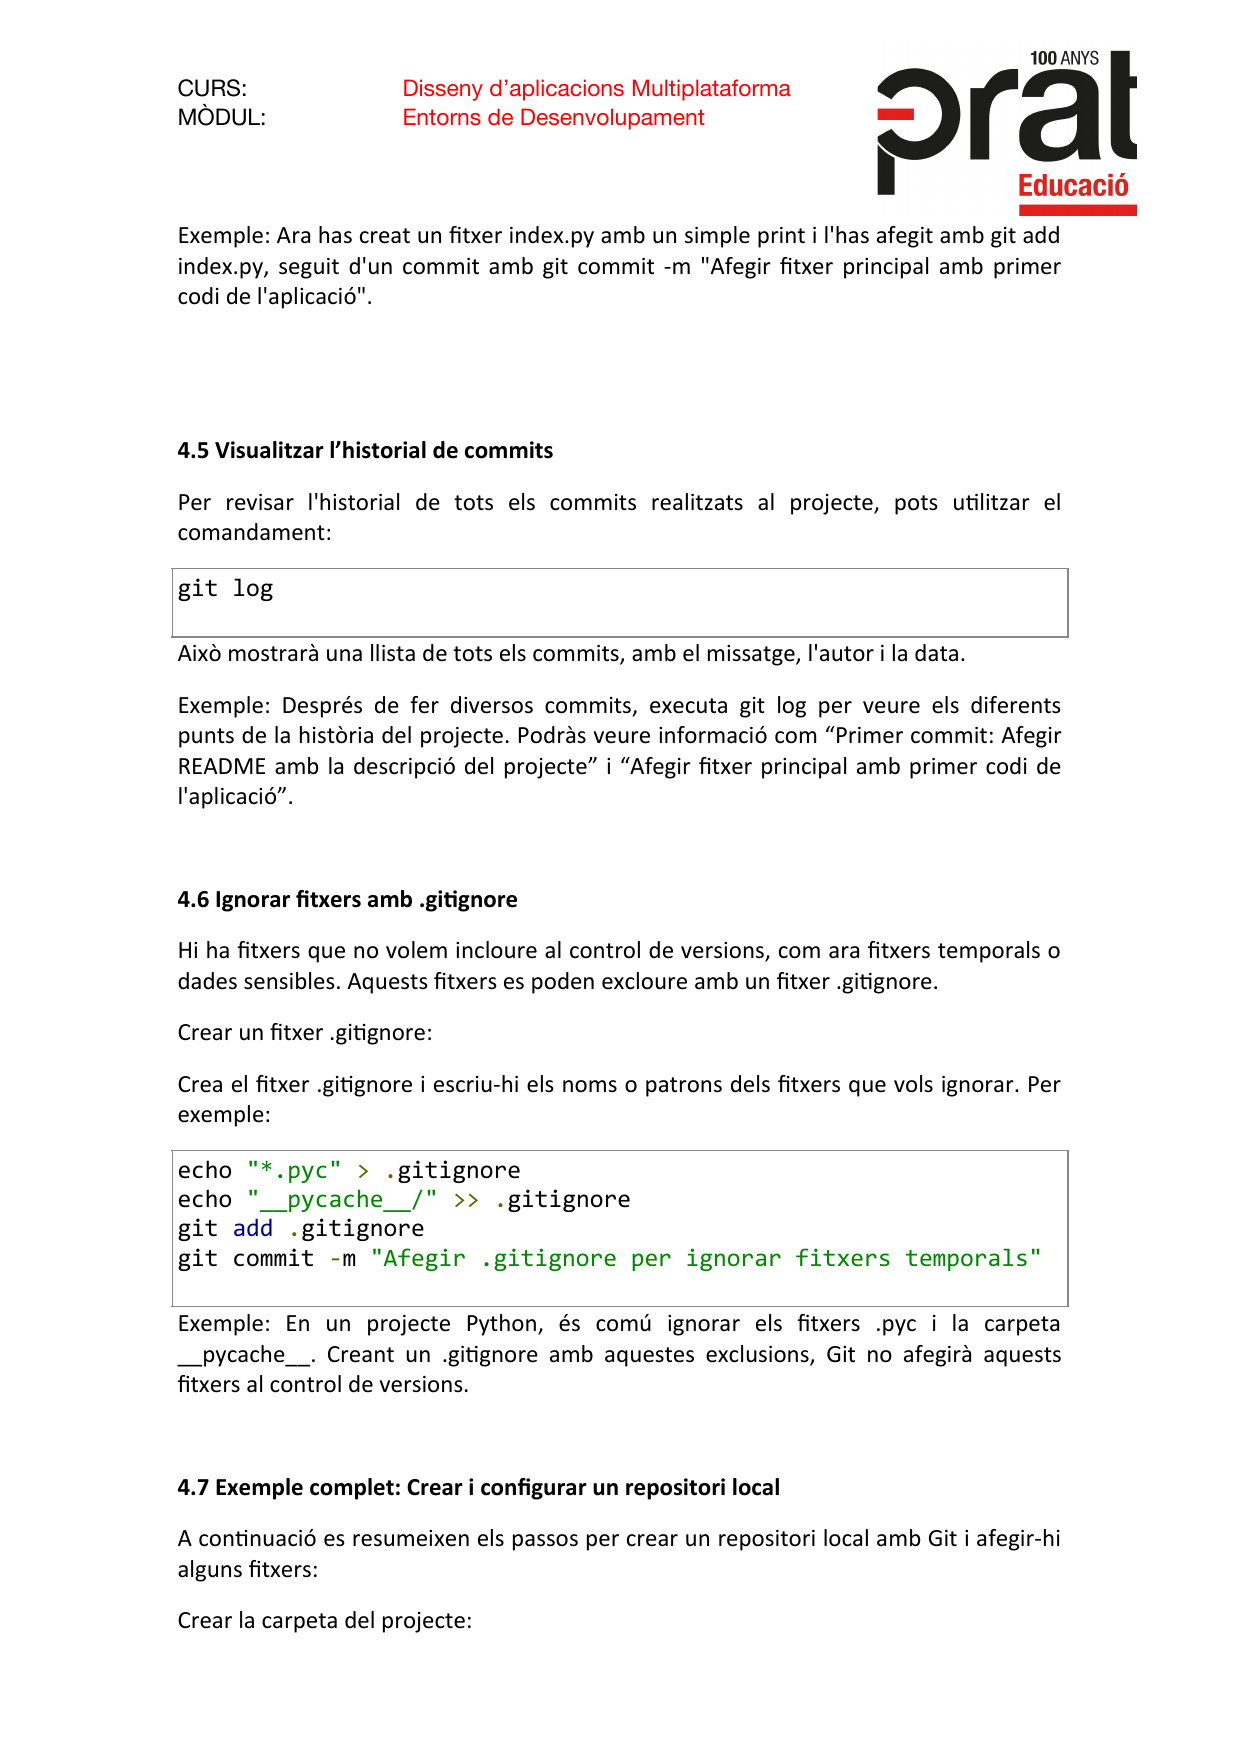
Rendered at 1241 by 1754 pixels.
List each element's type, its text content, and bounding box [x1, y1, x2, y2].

text 4.7 Exemple complet: Crear i configurar un repositori local [177, 1471, 1063, 1502]
text git add .gitignore [177, 1214, 1063, 1243]
text Crear un fitxer .gitignore: [177, 1016, 1063, 1047]
text Exemple: Ara has creat un fitxer index.py amb un simple print i l'has afegit amb git add index.py, seguit d'un commit amb git commit -m "Afegir fitxer principal amb primer codi de l'aplicació". [177, 219, 1063, 311]
text Això mostrarà una llista de tots els commits, amb el missatge, l'autor i la data. [177, 638, 1063, 668]
text 4.5 Visualitzar l’historial de commits [177, 434, 1063, 465]
text Exemple: Després de fer diversos commits, executa git log per veure els diferents punts de la història del projecte. Podràs veure informació com “Primer commit: Afegir README amb la descripció del projecte” i “Afegir fitxer principal amb primer codi de l'aplicació”. [177, 689, 1063, 811]
text Per revisar l'historial de tots els commits realitzats al projecte, pots utilitzar el comandament: [177, 486, 1063, 547]
text git commit -m "Afegir .gitignore per ignorar fitxers temporals" [177, 1243, 1063, 1272]
text git log [173, 569, 1067, 603]
text Crear la carpeta del projecte: [177, 1604, 1063, 1635]
text echo "__pycache__/" >> .gitignore [177, 1185, 1063, 1214]
text Crea el fitxer .gitignore i escriu-hi els noms o patrons dels fitxers que vols ignorar. Per exemple: [177, 1068, 1063, 1129]
text Exemple: En un projecte Python, és comú ignorar els fitxers .pyc i la carpeta __pycache__. Creant un .gitignore amb aquestes exclusions, Git no afegirà aquests fitxers al control de versions. [177, 1307, 1063, 1399]
text Hi ha fitxers que no volem incloure al control de versions, com ara fitxers temporals o dades sensibles. Aquests fitxers es poden excloure amb un fitxer .gitignore. [177, 934, 1063, 996]
picture [877, 41, 1137, 221]
text A continuació es resumeixen els passos per crear un repositori local amb Git i afegir-hi alguns fitxers: [177, 1523, 1063, 1584]
text echo "*.pyc" > .gitignore [173, 1151, 1067, 1185]
text 4.6 Ignorar fitxers amb .gitignore [177, 883, 1063, 914]
